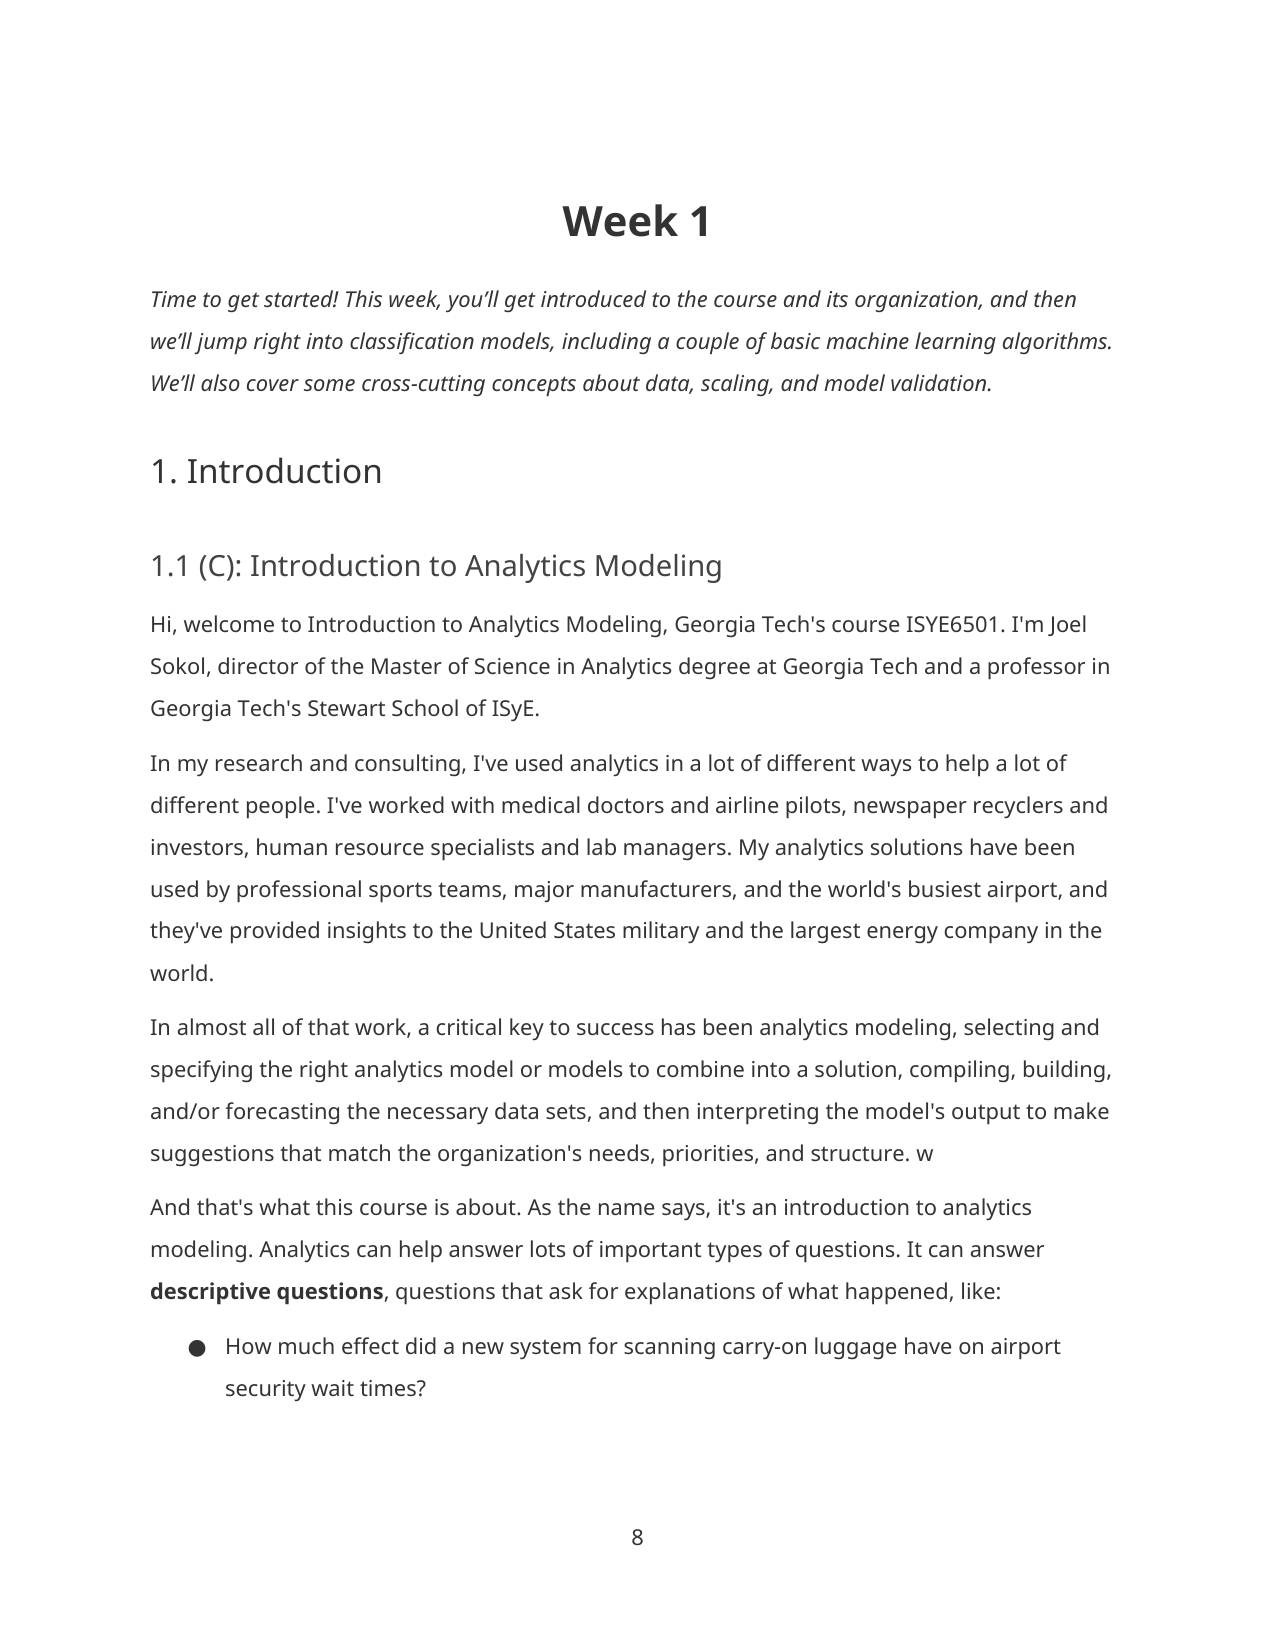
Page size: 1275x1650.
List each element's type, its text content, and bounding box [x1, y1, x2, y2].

text In my research and consulting, I've used analytics in a lot of different ways to help a lot of different people. I've worked with medical doctors and airline pilots, newspaper recyclers and investors, human resource specialists and lab managers. My analytics solutions have been used by professional sports teams, major manufacturers, and the world's busiest airport, and they've provided insights to the United States military and the largest energy company in the world. [150, 748, 1125, 987]
subtitle Week 1 [150, 192, 1125, 248]
list How much effect did a new system for scanning carry-on luggage have on airport security wait times? [187, 1331, 1125, 1403]
subtitle 1. Introduction [150, 448, 1125, 493]
text In almost all of that work, a critical key to success has been analytics modeling, selecting and specifying the right analytics model or models to combine into a solution, compiling, building, and/or forecasting the necessary data sets, and then interpreting the model's output to make suggestions that match the organization's needs, priorities, and structure. w [150, 1012, 1125, 1168]
text And that's what this course is about. As the name says, it's an introduction to analytics modeling. Analytics can help answer lots of important types of questions. It can answer descriptive questions, questions that ask for explanations of what happened, like: [150, 1192, 1125, 1306]
subtitle 1.1 (C): Introduction to Analytics Modeling [150, 545, 1125, 584]
text Time to get started! This week, you’ll get introduced to the course and its organization, and then we’ll jump right into classification models, including a couple of basic machine learning algorithms. We’ll also cover some cross-cutting concepts about data, scaling, and model validation. [150, 284, 1125, 398]
text Hi, welcome to Introduction to Analytics Modeling, Georgia Tech's course ISYE6501. I'm Joel Sokol, director of the Master of Science in Analytics degree at Georgia Tech and a professor in Georgia Tech's Stewart School of ISyE. [150, 609, 1125, 723]
